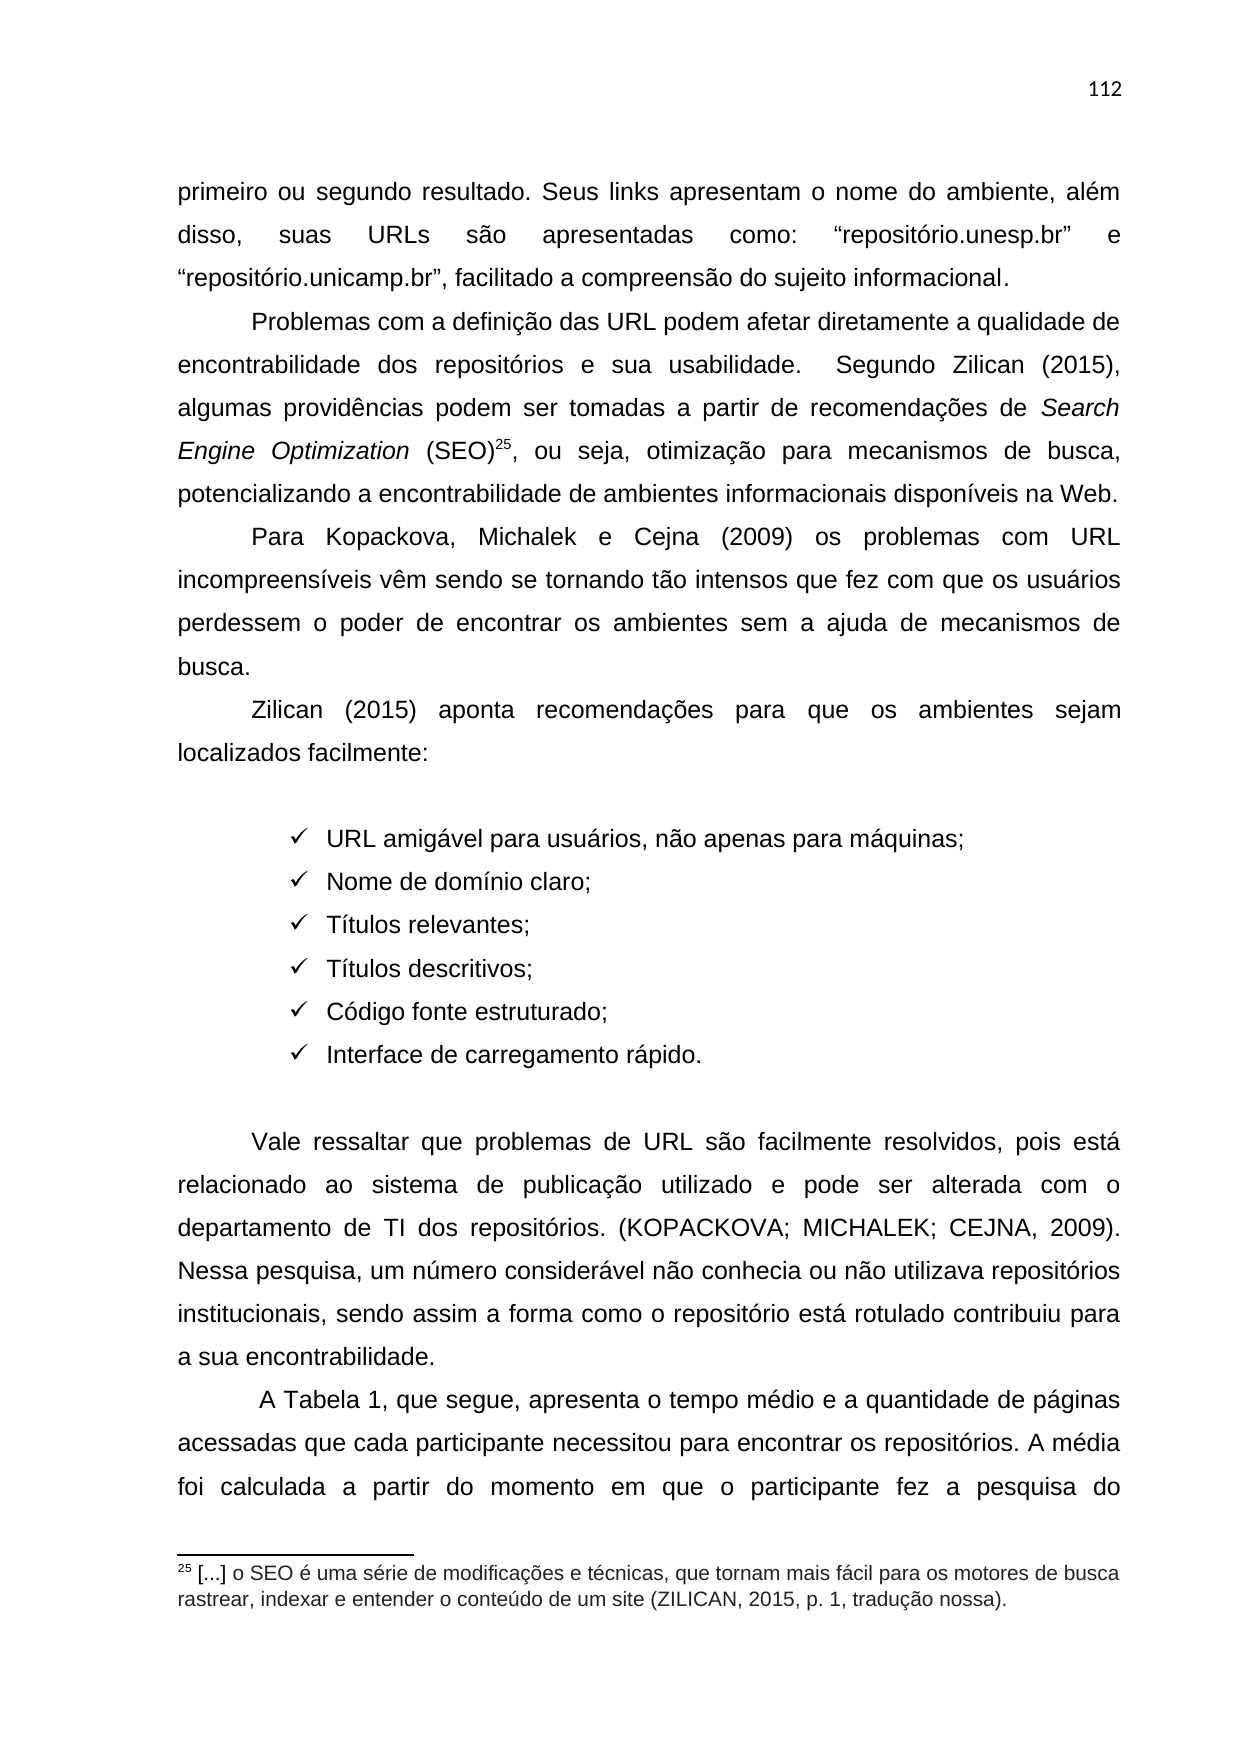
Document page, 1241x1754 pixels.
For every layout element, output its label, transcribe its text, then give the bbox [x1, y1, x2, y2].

text Problemas com a definição das URL podem afetar diretamente a qualidade de encontrabilidade dos repositórios e sua usabilidade. Segundo Zilican (2015), algumas providências podem ser tomadas a partir de recomendações de Search Engine Optimization (SEO), ou seja, otimização para mecanismos de busca, potencializando a encontrabilidade de ambientes informacionais disponíveis na Web. [177, 307, 1122, 508]
text Para Kopackova, Michalek e Cejna (2009) os problemas com URL incompreensíveis vêm sendo se tornando tão intensos que fez com que os usuários perdessem o poder de encontrar os ambientes sem a ajuda de mecanismos de busca. [177, 522, 1122, 680]
list Títulos descritivos; [288, 954, 1122, 983]
list Nome de domínio claro; [288, 867, 1122, 896]
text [177, 177, 1122, 292]
text Vale ressaltar que problemas de URL são facilmente resolvidos, pois está relacionado ao sistema de publicação utilizado e pode ser alterada com o departamento de TI dos repositórios. (KOPACKOVA; MICHALEK; CEJNA, 2009). Nessa pesquisa, um número considerável não conhecia ou não utilizava repositórios institucionais, sendo assim a forma como o repositório está rotulado contribuiu para a sua encontrabilidade. [177, 1127, 1122, 1371]
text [177, 1385, 1122, 1500]
list Interface de carregamento rápido. [288, 1040, 1122, 1069]
list URL amigável para usuários, não apenas para máquinas; [288, 824, 1122, 853]
text Zilican (2015) aponta recomendações para que os ambientes sejam localizados facilmente: [177, 695, 1122, 767]
list Títulos relevantes; [288, 911, 1122, 939]
list Código fonte estruturado; [288, 997, 1122, 1026]
